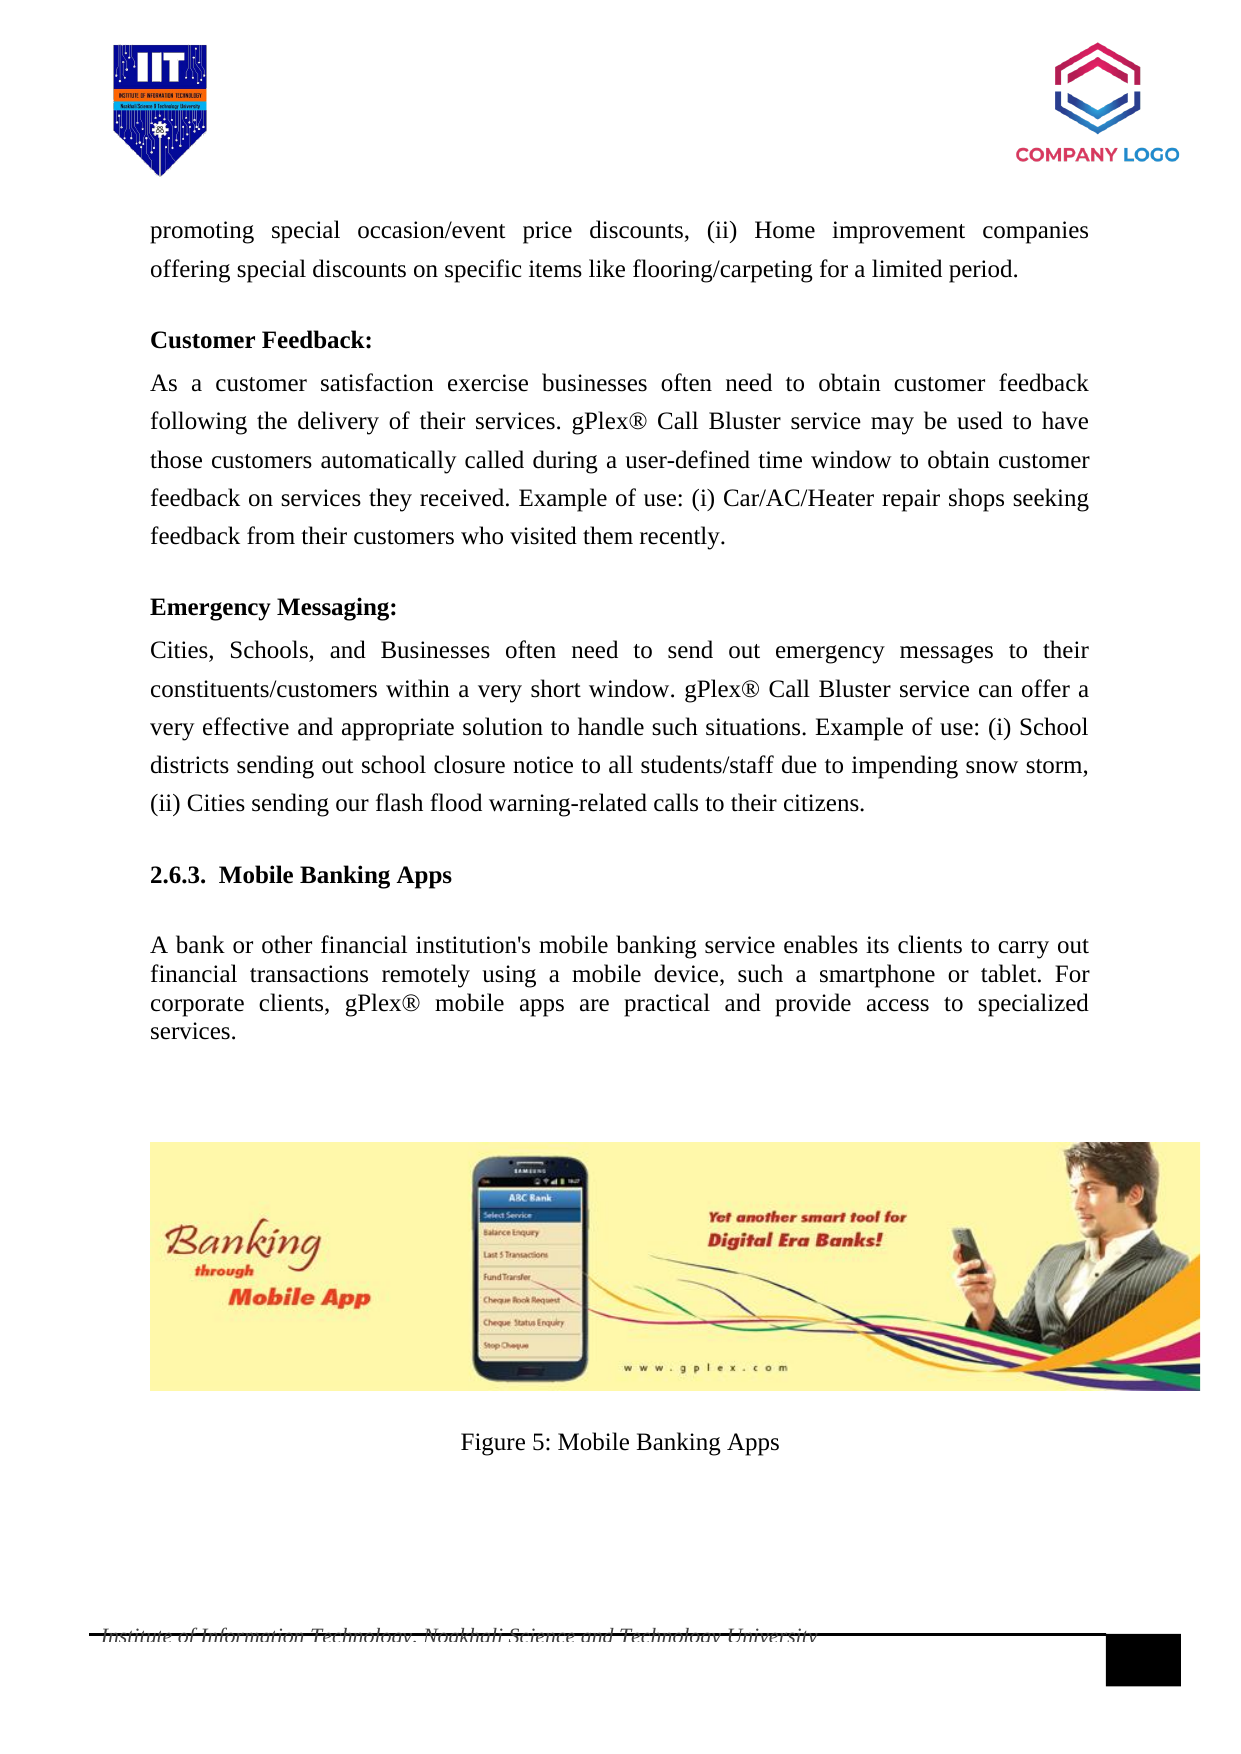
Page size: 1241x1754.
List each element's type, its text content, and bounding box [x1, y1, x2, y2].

subtitle 2.6.3. Mobile Banking Apps [150, 860, 1090, 889]
text Figure 5: Mobile Banking Apps [150, 1427, 1090, 1456]
picture [107, 42, 213, 180]
picture [150, 1142, 1200, 1391]
text As a customer satisfaction exercise businesses often need to obtain customer feedback following the delivery of their services. gPlex® Call Bluster service may be used to have those customers automatically called during a user-defined time window to obtain customer feedback on services they received. Example of use: (i) Car/AC/Heater repair shops seeking feedback from their customers who visited them recently. [150, 368, 1090, 550]
text A bank or other financial institution's mobile banking service enables its clients to carry out financial transactions remotely using a mobile device, such a smartphone or tablet. For corporate clients, gPlex® mobile apps are practical and provide access to specialized services. [150, 930, 1090, 1045]
text Customer Feedback: [150, 325, 1090, 354]
text Cities, Schools, and Businesses often need to send out emergency messages to their constituents/customers within a very short window. gPlex® Call Bluster service can offer a very effective and appropriate solution to handle such situations. Example of use: (i) School districts sending out school closure notice to all students/staff due to impending snow storm, (ii) Cities sending our flash flood warning-related calls to their citizens. [150, 636, 1090, 817]
picture [1015, 42, 1180, 166]
text Emergency Messaging: [150, 592, 1090, 621]
